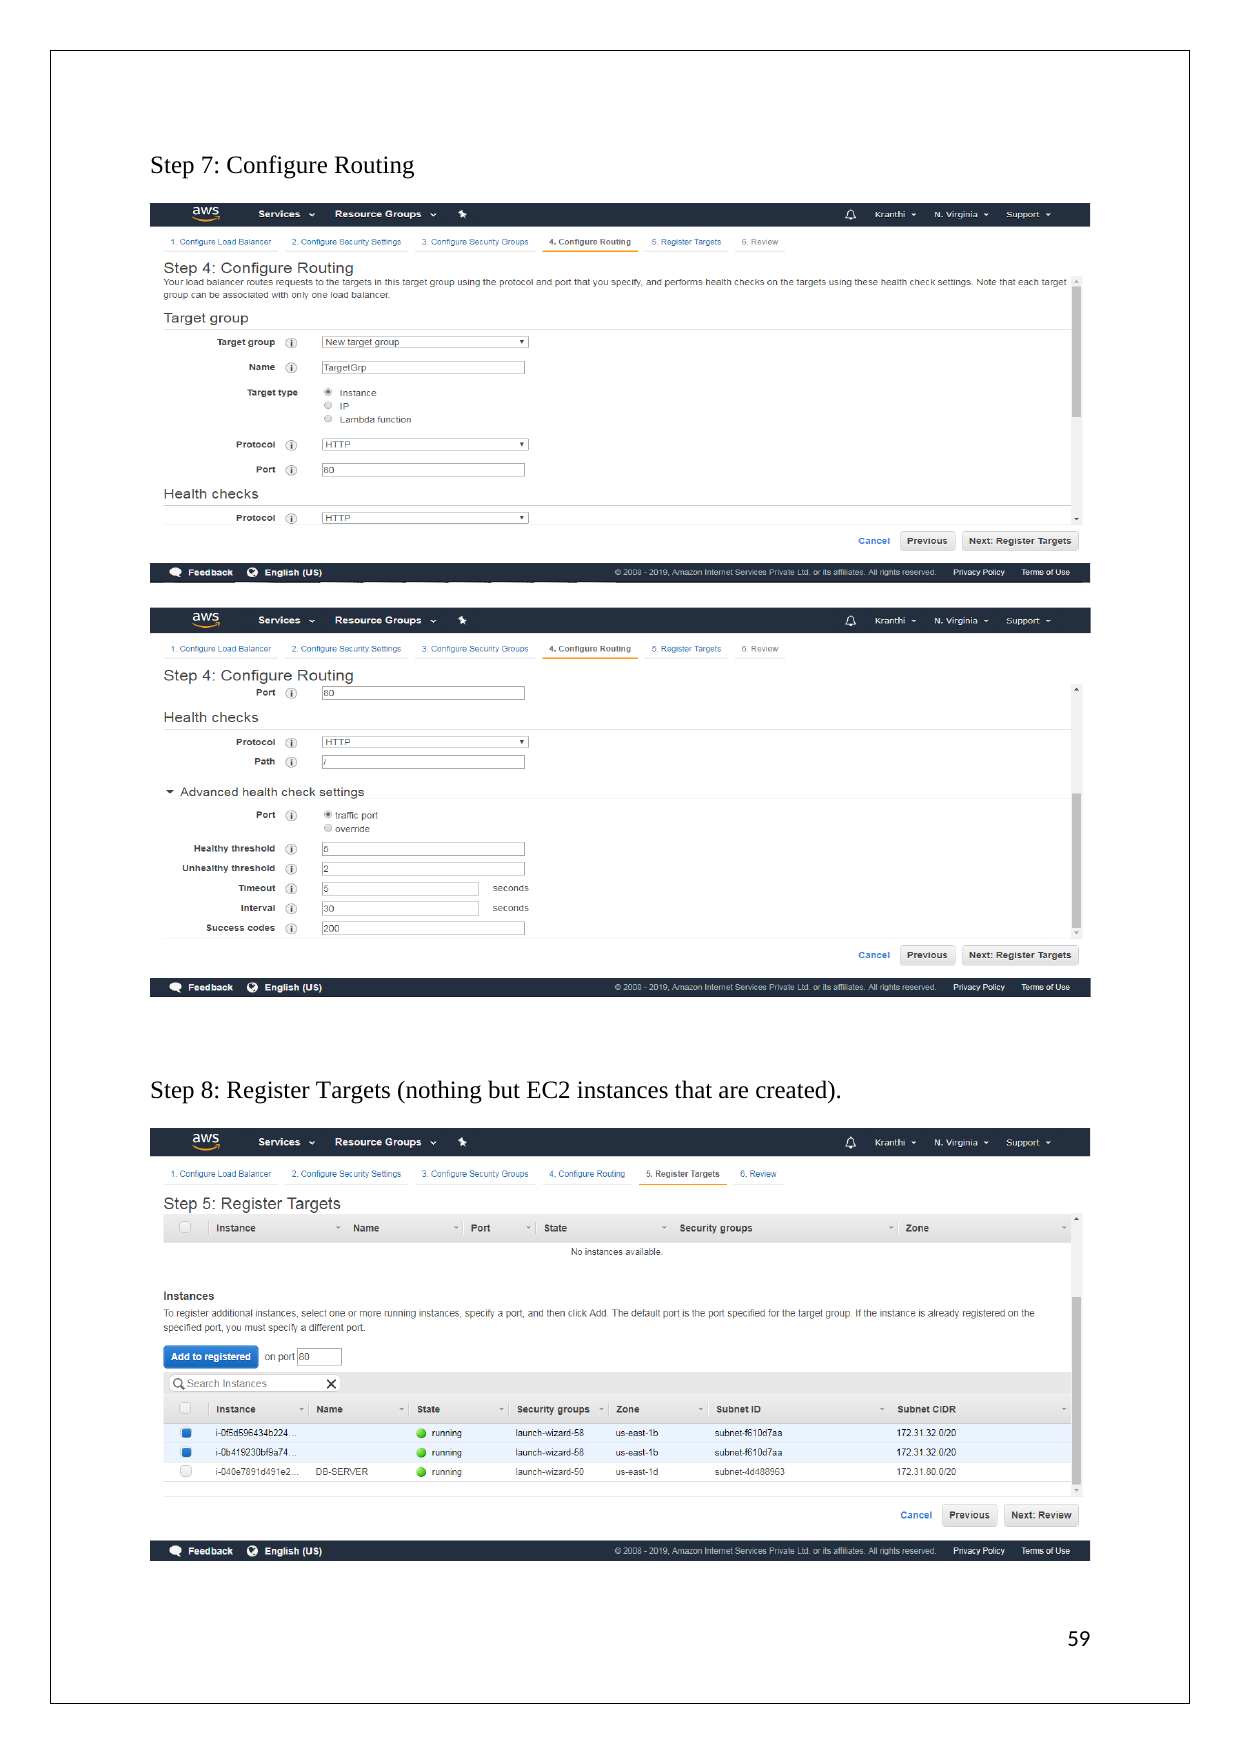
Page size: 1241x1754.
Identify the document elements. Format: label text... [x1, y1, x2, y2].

picture [150, 607, 1091, 997]
text Step 7: Configure Routing [150, 150, 1090, 179]
picture [150, 1128, 1091, 1561]
text Step 8: Register Targets (nothing but EC2 instances that are created). [150, 1075, 1090, 1104]
picture [150, 203, 1091, 583]
